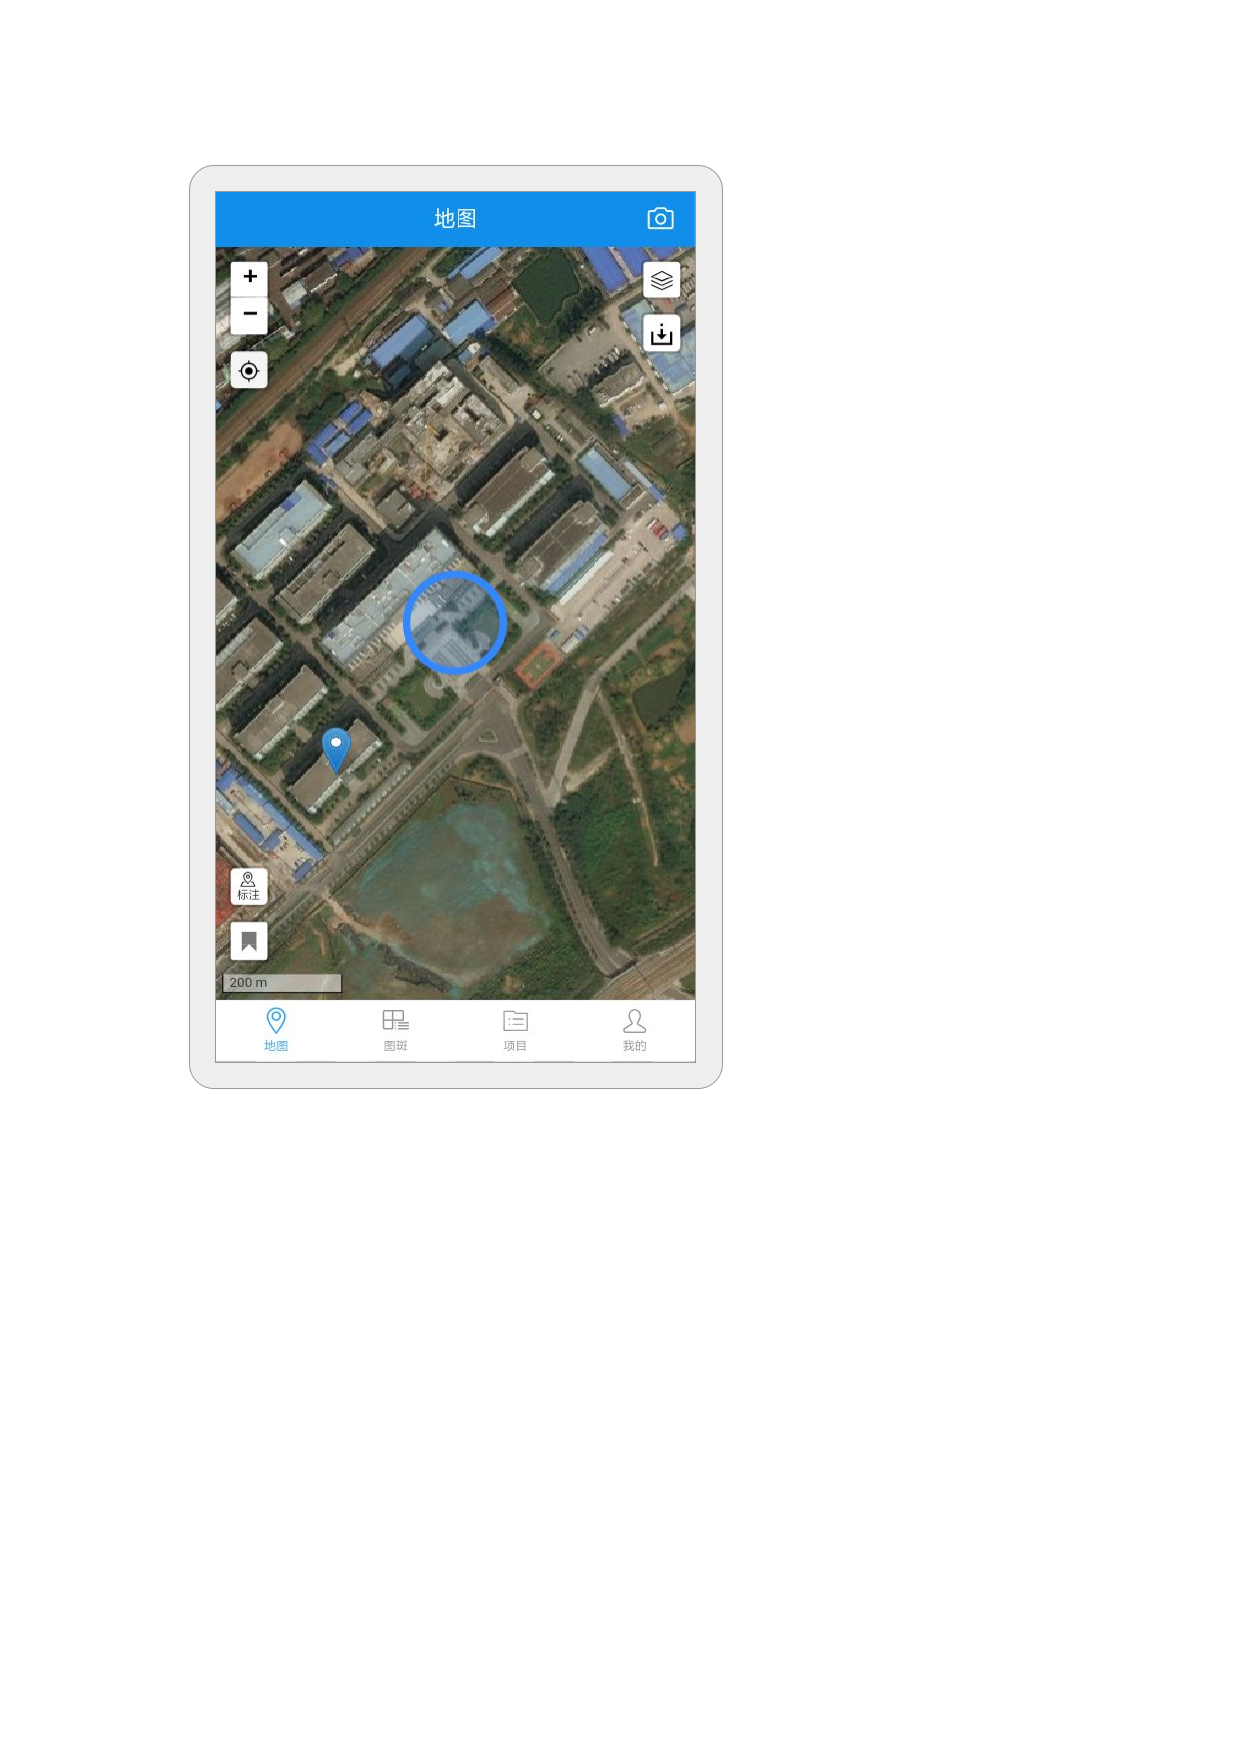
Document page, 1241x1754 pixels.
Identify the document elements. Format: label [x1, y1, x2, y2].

picture [187, 162, 729, 1091]
